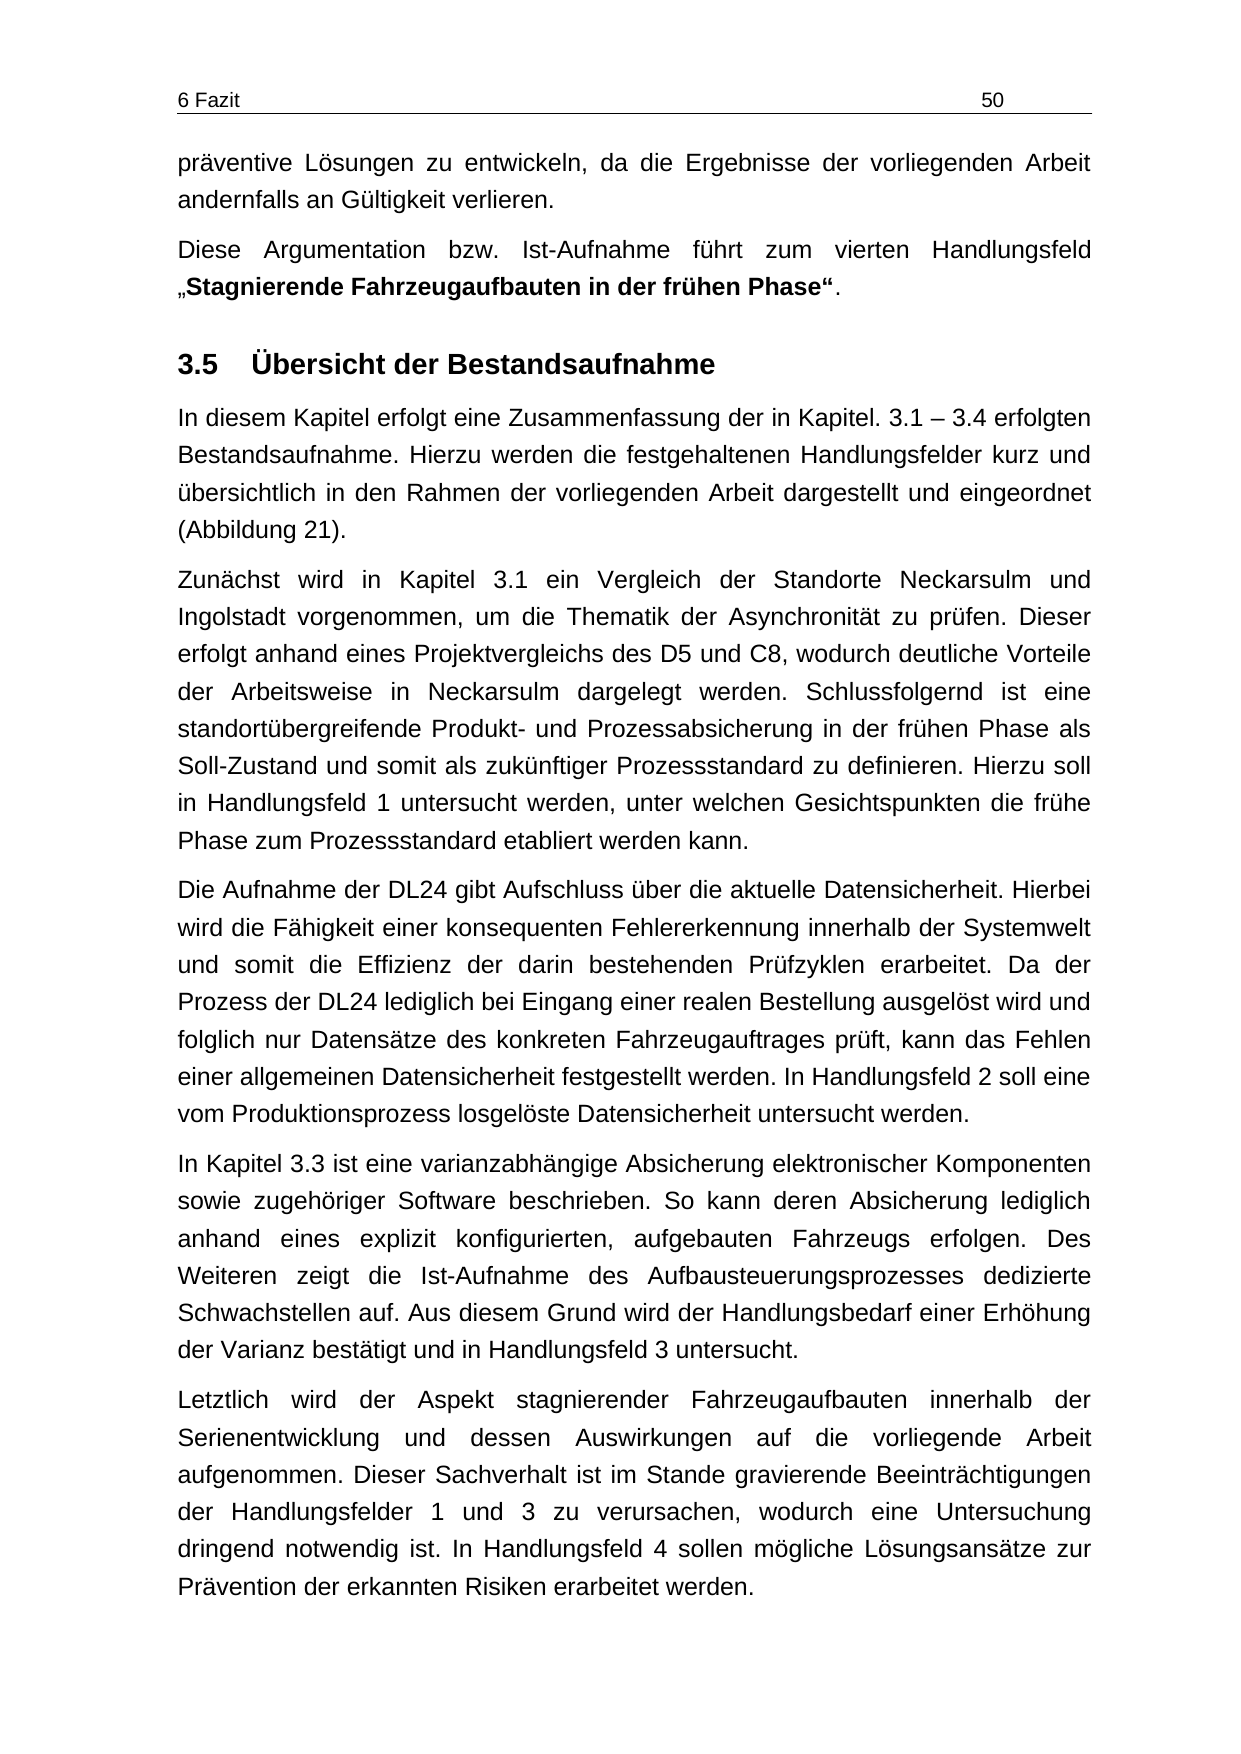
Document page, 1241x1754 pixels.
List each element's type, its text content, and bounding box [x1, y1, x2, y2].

subtitle Übersicht der Bestandsaufnahme [177, 347, 1092, 380]
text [177, 148, 1092, 214]
text Die Aufnahme der DL24 gibt Aufschluss über die aktuelle Datensicherheit. Hierbei wird die Fähigkeit einer konsequenten Fehlererkennung innerhalb der Systemwelt und somit die Effizienz der darin bestehenden Prüfzyklen erarbeitet. Da der Prozess der DL24 lediglich bei Eingang einer realen Bestellung ausgelöst wird und folglich nur Datensätze des konkreten Fahrzeugauftrages prüft, kann das Fehlen einer allgemeinen Datensicherheit festgestellt werden. In Handlungsfeld 2 soll eine vom Produktionsprozess losgelöste Datensicherheit untersucht werden. [177, 875, 1092, 1128]
text In Kapitel 3.3 ist eine varianzabhängige Absicherung elektronischer Komponenten sowie zugehöriger Software beschrieben. So kann deren Absicherung lediglich anhand eines explizit konfigurierten, aufgebauten Fahrzeugs erfolgen. Des Weiteren zeigt die Ist-Aufnahme des Aufbausteuerungsprozesses dedizierte Schwachstellen auf. Aus diesem Grund wird der Handlungsbedarf einer Erhöhung der Varianz bestätigt und in Handlungsfeld 3 untersucht. [177, 1149, 1092, 1364]
text Zunächst wird in Kapitel 3.1 ein Vergleich der Standorte Neckarsulm und Ingolstadt vorgenommen, um die Thematik der Asynchronität zu prüfen. Dieser erfolgt anhand eines Projektvergleichs des D5 und C8, wodurch deutliche Vorteile der Arbeitsweise in Neckarsulm dargelegt werden. Schlussfolgernd ist eine standortübergreifende Produkt- und Prozessabsicherung in der frühen Phase als Soll-Zustand und somit als zukünftiger Prozessstandard zu definieren. Hierzu soll in Handlungsfeld 1 untersucht werden, unter welchen Gesichtspunkten die frühe Phase zum Prozessstandard etabliert werden kann. [177, 564, 1092, 854]
text Letztlich wird der Aspekt stagnierender Fahrzeugaufbauten innerhalb der Serienentwicklung und dessen Auswirkungen auf die vorliegende Arbeit aufgenommen. Dieser Sachverhalt ist im Stande gravierende Beeinträchtigungen der Handlungsfelder 1 und 3 zu verursachen, wodurch eine Untersuchung dringend notwendig ist. In Handlungsfeld 4 sollen mögliche Lösungsansätze zur Prävention der erkannten Risiken erarbeitet werden. [177, 1385, 1092, 1600]
text Diese Argumentation bzw. Ist-Aufnahme führt zum vierten Handlungsfeld „Stagnierende Fahrzeugaufbauten in der frühen Phase“. [177, 235, 1092, 301]
